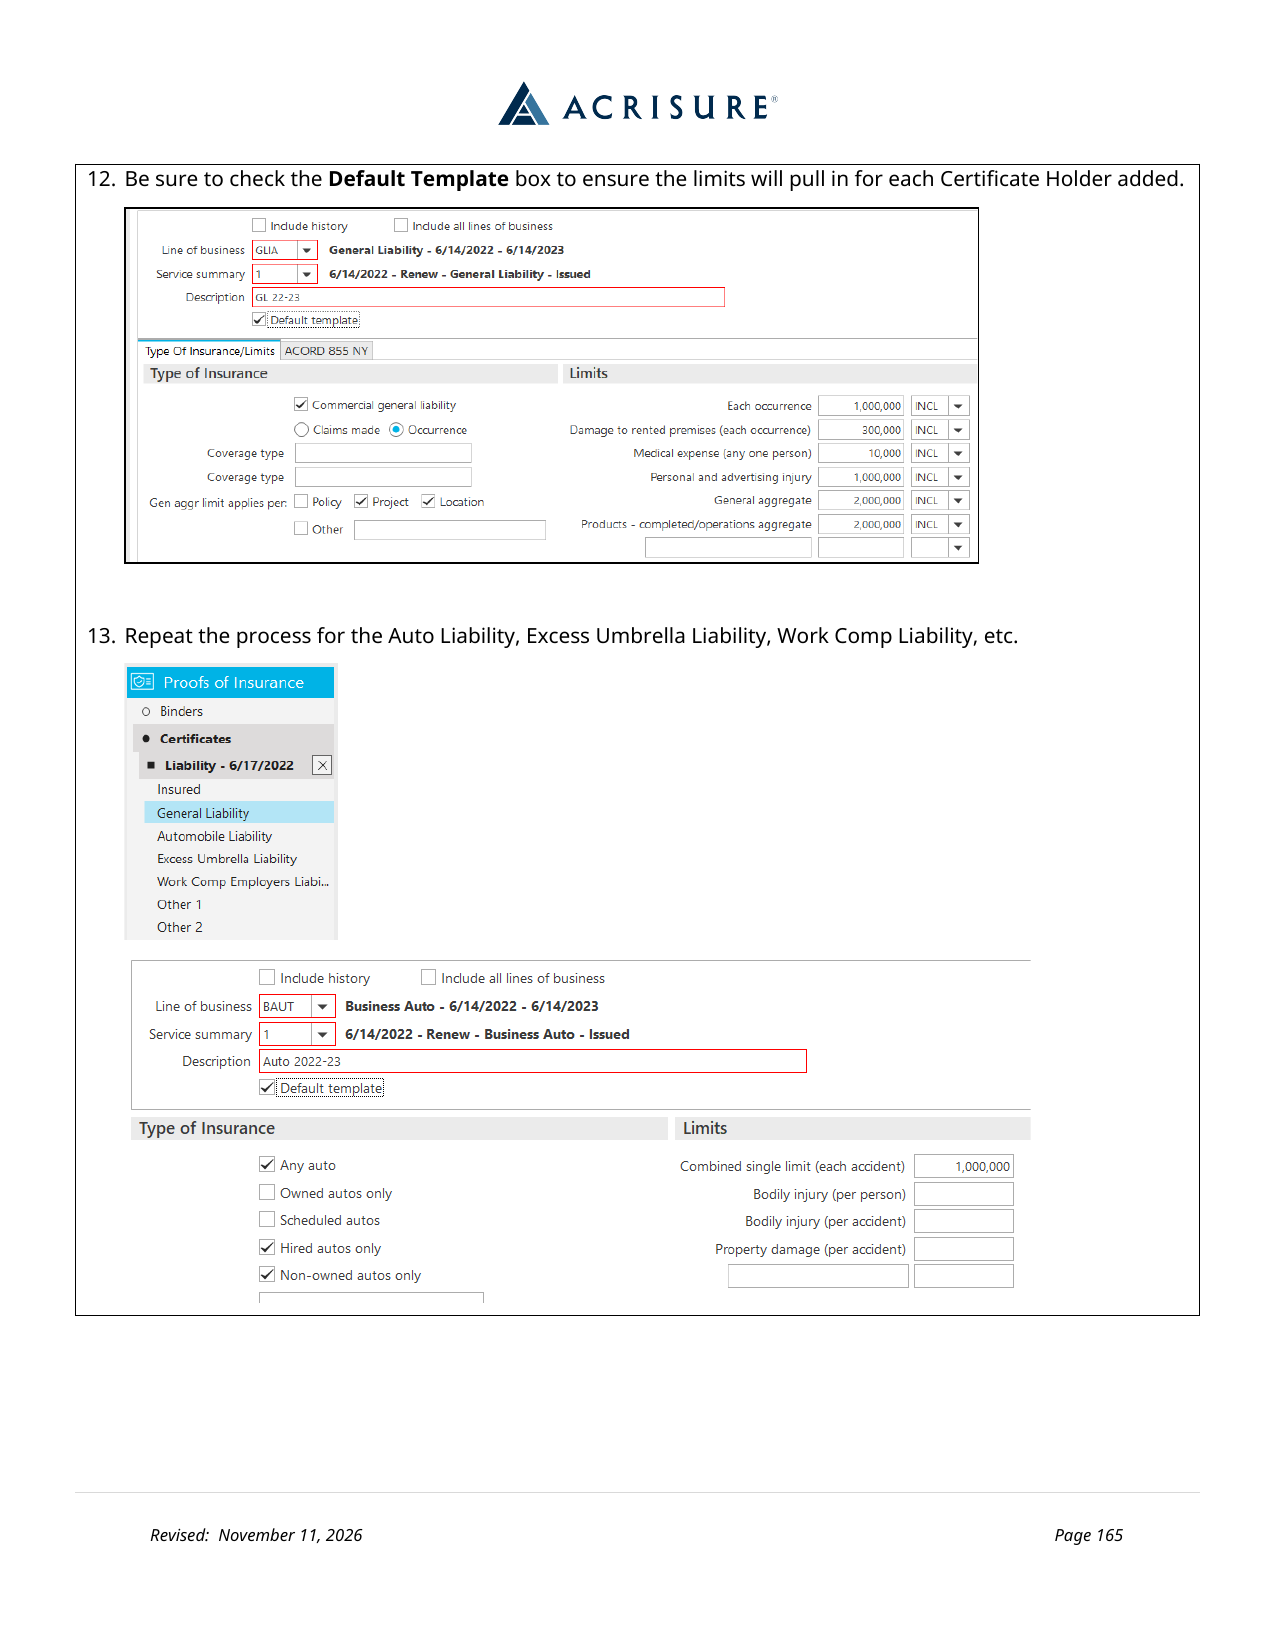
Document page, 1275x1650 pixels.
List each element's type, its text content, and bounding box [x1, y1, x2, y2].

picture [496, 75, 779, 135]
picture [126, 209, 978, 562]
picture [124, 953, 1031, 1303]
picture [124, 663, 346, 940]
